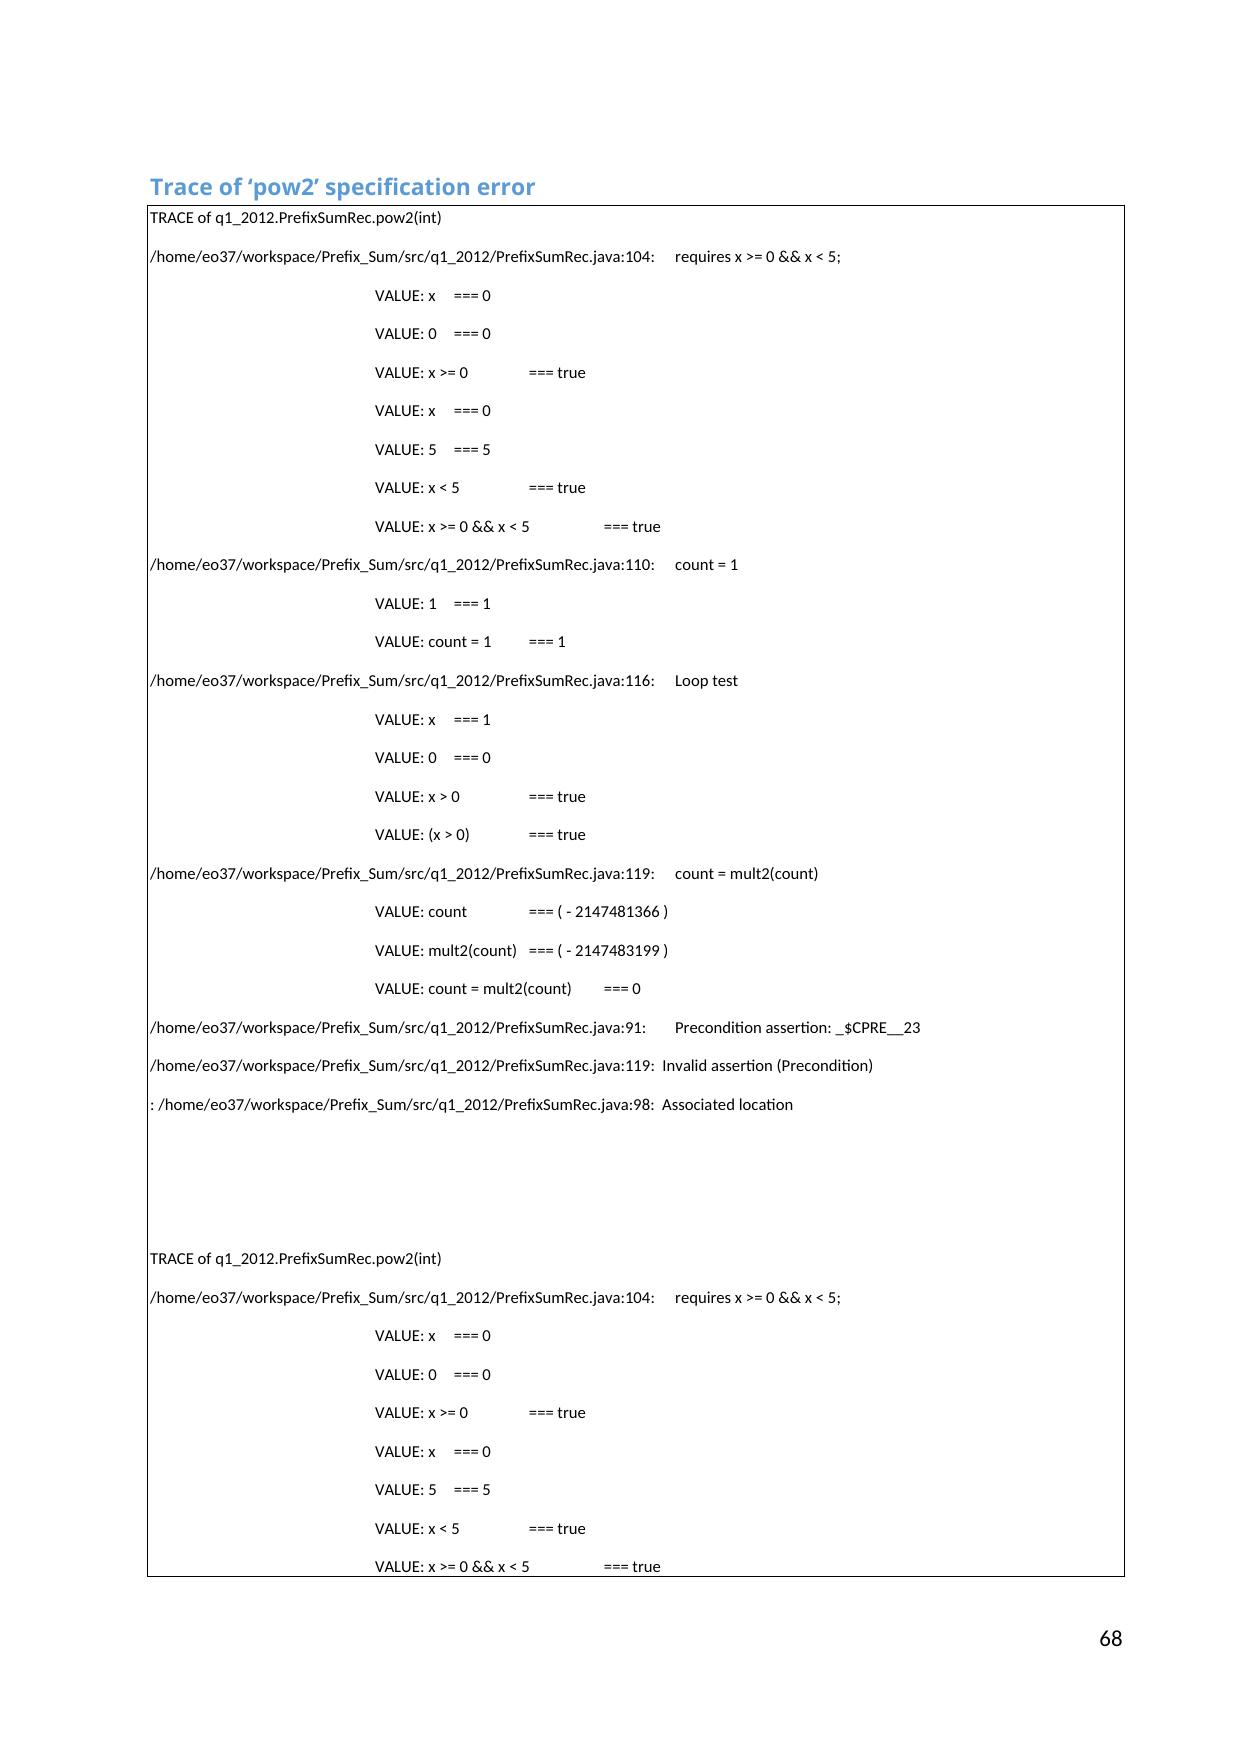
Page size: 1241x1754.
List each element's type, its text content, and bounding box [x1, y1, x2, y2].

subtitle Trace of ‘pow2’ specification error [150, 171, 1122, 202]
text VALUE: count === ( - 2147481366 ) [148, 898, 1124, 922]
text /home/eo37/workspace/Prefix_Sum/src/q1_2012/PrefixSumRec.java:116: Loop test [148, 667, 1124, 691]
text VALUE: x > 0 === true [148, 783, 1124, 806]
text VALUE: x < 5 === true [148, 1515, 1124, 1538]
text VALUE: 0 === 0 [148, 1361, 1124, 1384]
text VALUE: 5 === 5 [148, 1476, 1124, 1500]
text VALUE: count = 1 === 1 [148, 628, 1124, 652]
text TRACE of q1_2012.PrefixSumRec.pow2(int) [148, 206, 1124, 228]
text VALUE: count = mult2(count) === 0 [148, 975, 1124, 999]
text VALUE: x >= 0 === true [148, 1399, 1124, 1423]
text VALUE: x === 0 [148, 397, 1124, 421]
text VALUE: 5 === 5 [148, 436, 1124, 459]
text VALUE: x >= 0 && x < 5 === true [148, 1553, 1124, 1576]
text VALUE: 0 === 0 [148, 744, 1124, 768]
text TRACE of q1_2012.PrefixSumRec.pow2(int) [148, 1245, 1124, 1269]
text /home/eo37/workspace/Prefix_Sum/src/q1_2012/PrefixSumRec.java:104: requires x >= 0 && x < 5; [148, 1284, 1124, 1307]
text VALUE: (x > 0) === true [148, 821, 1124, 845]
text /home/eo37/workspace/Prefix_Sum/src/q1_2012/PrefixSumRec.java:104: requires x >= 0 && x < 5; [148, 243, 1124, 267]
text VALUE: x === 0 [148, 1438, 1124, 1461]
text /home/eo37/workspace/Prefix_Sum/src/q1_2012/PrefixSumRec.java:91: Precondition assertion: _$CPRE__23 [148, 1014, 1124, 1037]
text /home/eo37/workspace/Prefix_Sum/src/q1_2012/PrefixSumRec.java:110: count = 1 [148, 551, 1124, 575]
text /home/eo37/workspace/Prefix_Sum/src/q1_2012/PrefixSumRec.java:119: Invalid assertion (Precondition) [148, 1052, 1124, 1076]
text : /home/eo37/workspace/Prefix_Sum/src/q1_2012/PrefixSumRec.java:98: Associated location [148, 1091, 1124, 1114]
text VALUE: x >= 0 === true [148, 359, 1124, 382]
text VALUE: mult2(count) === ( - 2147483199 ) [148, 937, 1124, 960]
text VALUE: 0 === 0 [148, 320, 1124, 344]
text VALUE: 1 === 1 [148, 590, 1124, 613]
text VALUE: x === 0 [148, 282, 1124, 305]
text VALUE: x >= 0 && x < 5 === true [148, 513, 1124, 536]
text VALUE: x === 1 [148, 706, 1124, 729]
text VALUE: x < 5 === true [148, 474, 1124, 498]
text /home/eo37/workspace/Prefix_Sum/src/q1_2012/PrefixSumRec.java:119: count = mult2(count) [148, 860, 1124, 883]
text VALUE: x === 0 [148, 1322, 1124, 1346]
